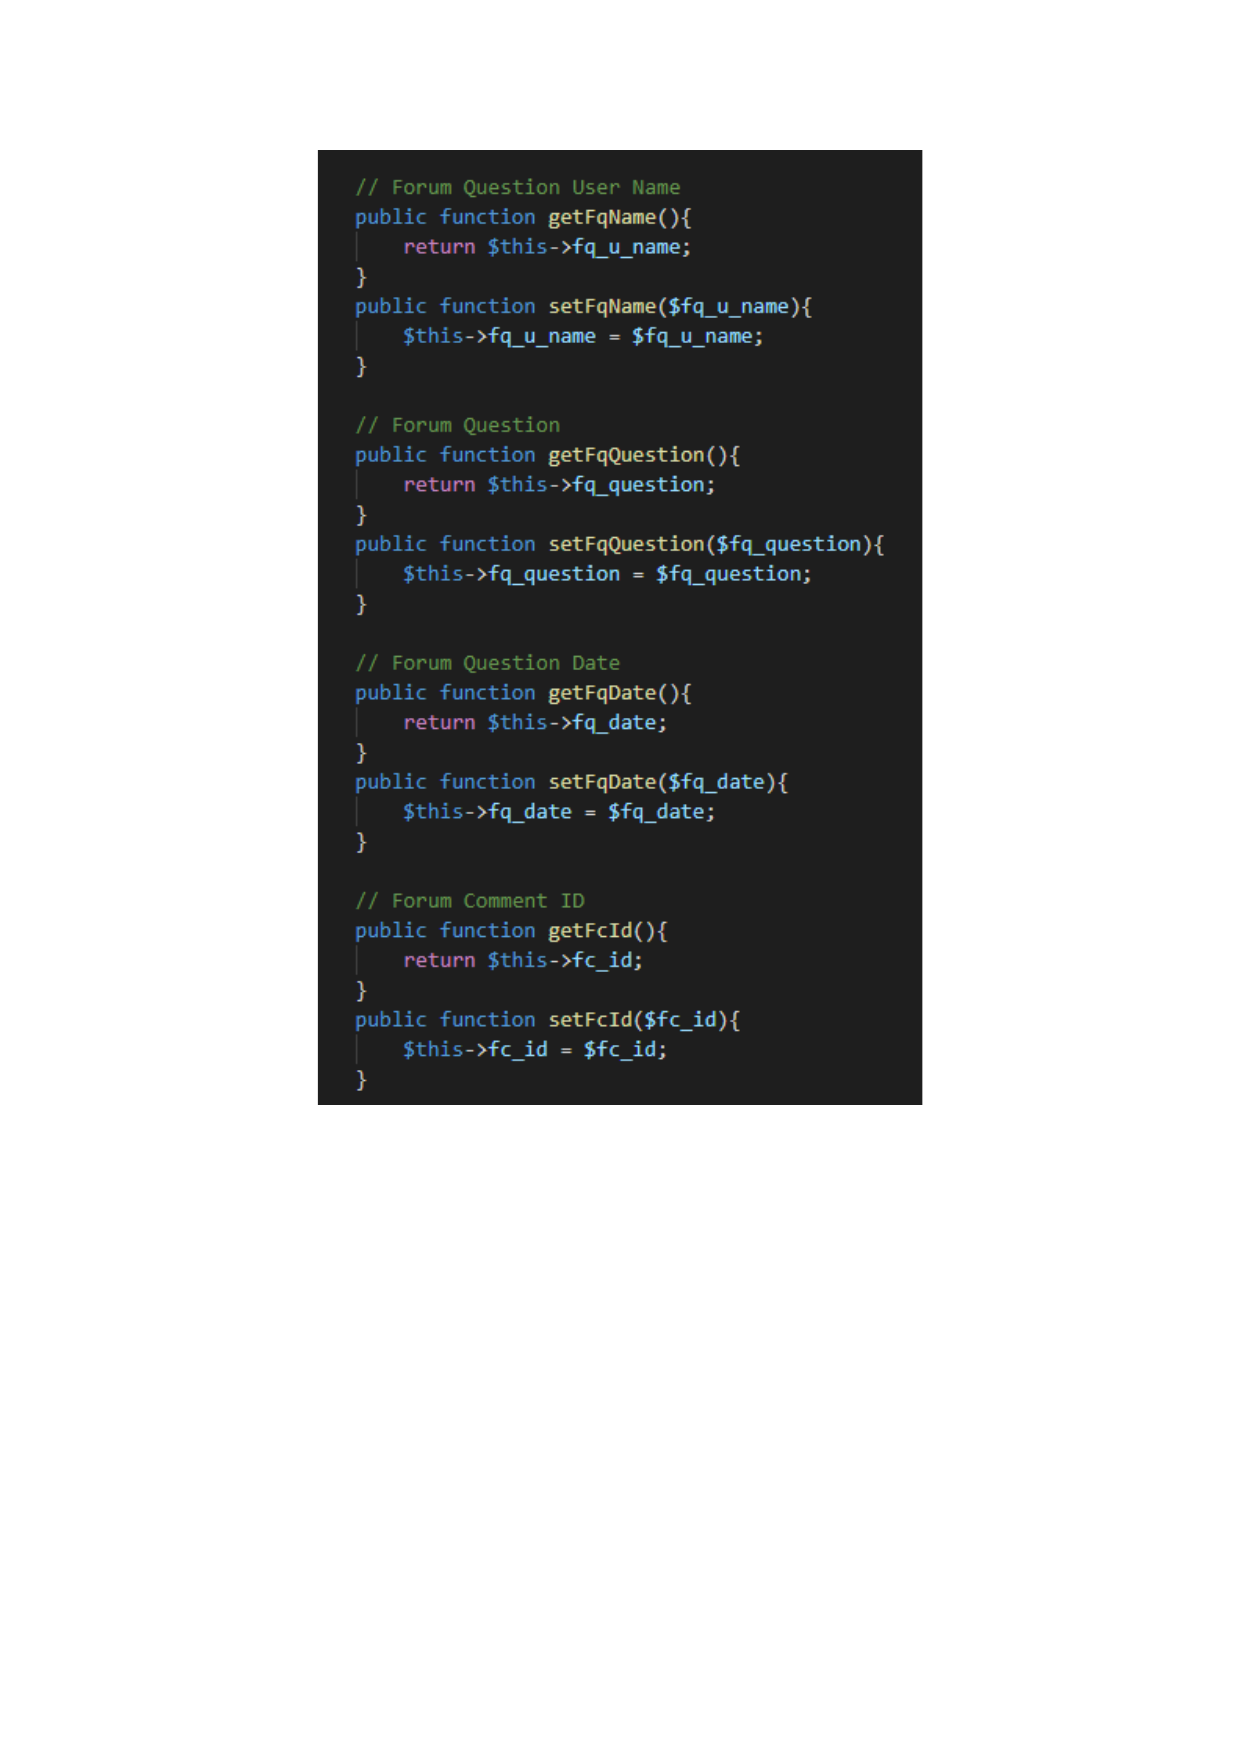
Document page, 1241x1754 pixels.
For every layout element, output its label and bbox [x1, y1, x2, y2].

picture [317, 150, 923, 1105]
